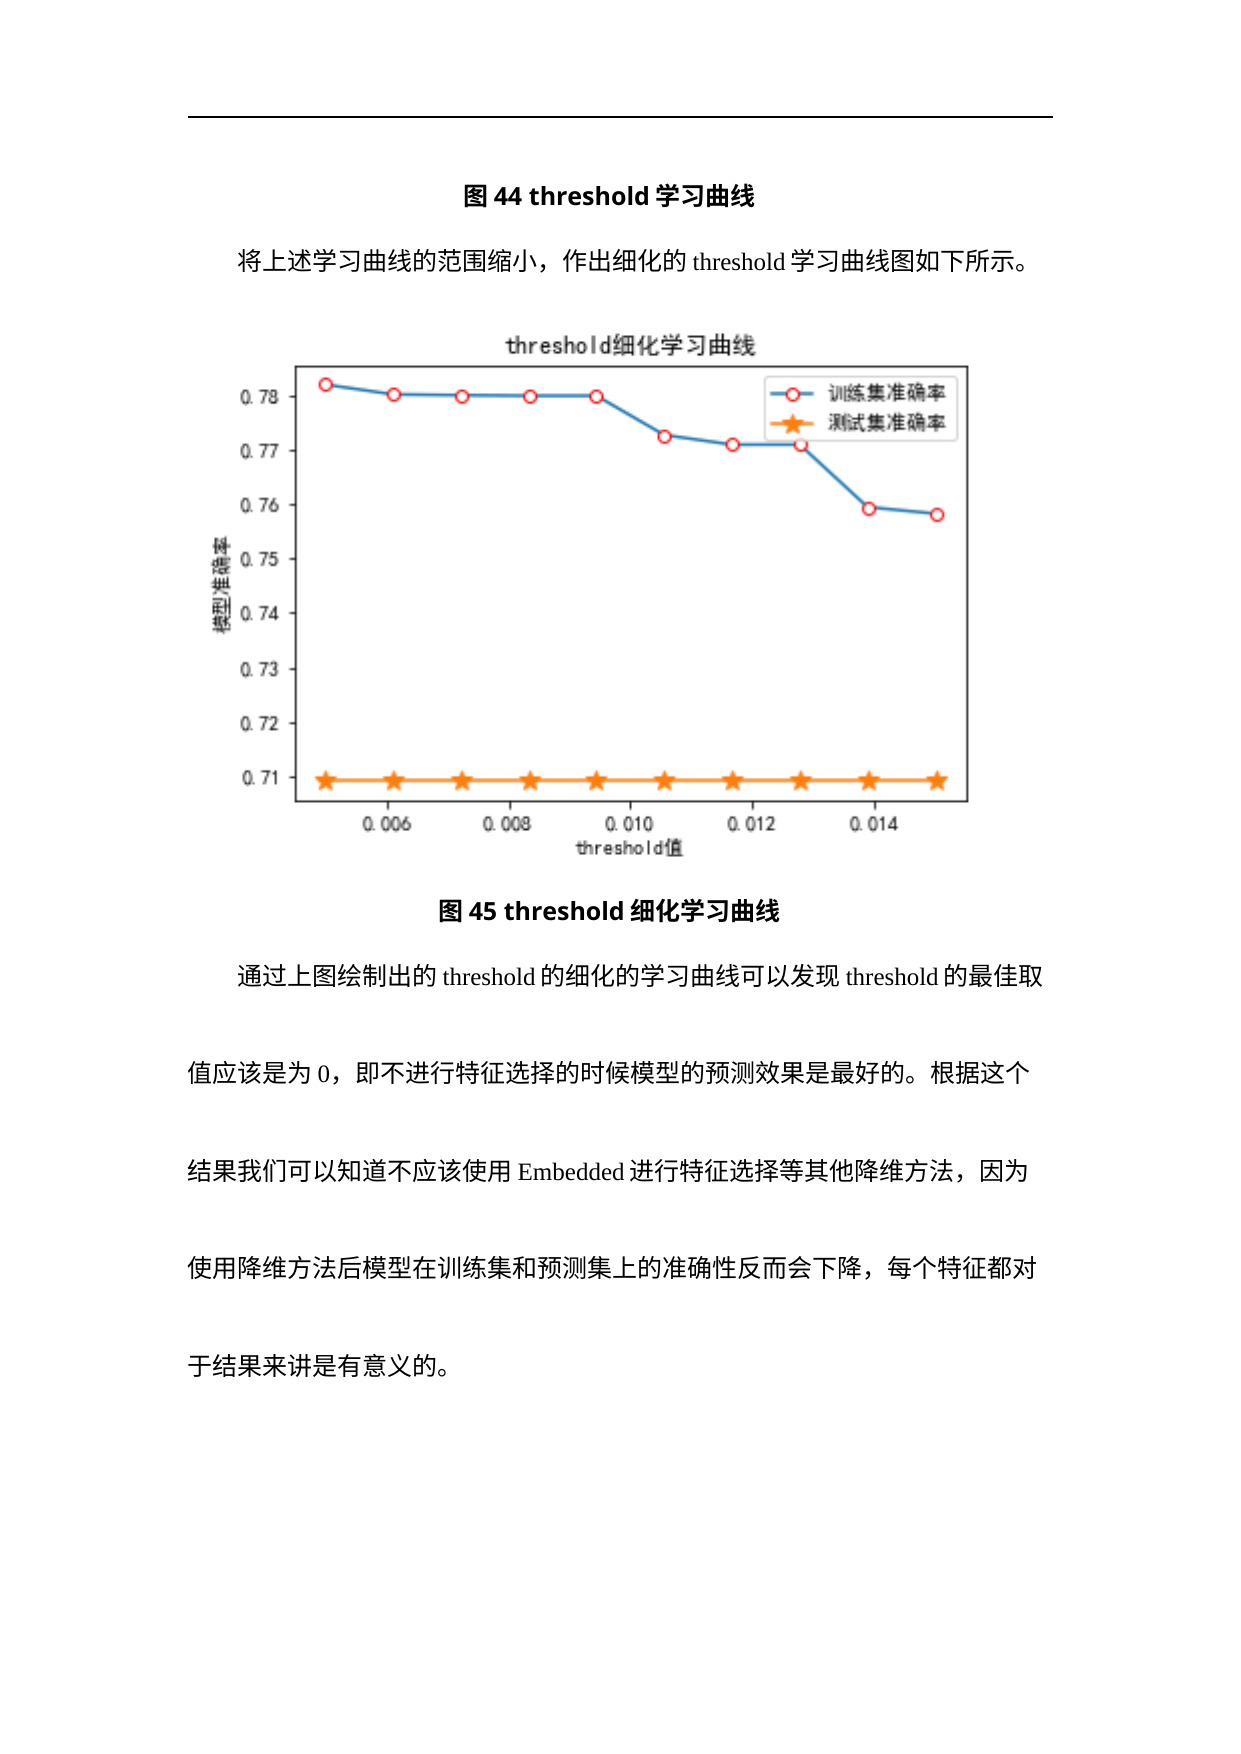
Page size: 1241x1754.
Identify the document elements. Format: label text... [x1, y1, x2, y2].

text 图44 threshold学习曲线 [187, 162, 1053, 227]
text 图45 threshold细化学习曲线 [187, 877, 1053, 942]
text 将上述学习曲线的范围缩小，作出细化的threshold学习曲线图如下所示。 [187, 227, 1053, 292]
text 通过上图绘制出的threshold的细化的学习曲线可以发现threshold的最佳取值应该是为0，即不进行特征选择的时候模型的预测效果是最好的。根据这个结果我们可以知道不应该使用Embedded进行特征选择等其他降维方法，因为使用降维方法后模型在训练集和预测集上的准确性反而会下降，每个特征都对于结果来讲是有意义的。 [187, 942, 1053, 1397]
picture [187, 296, 1053, 873]
